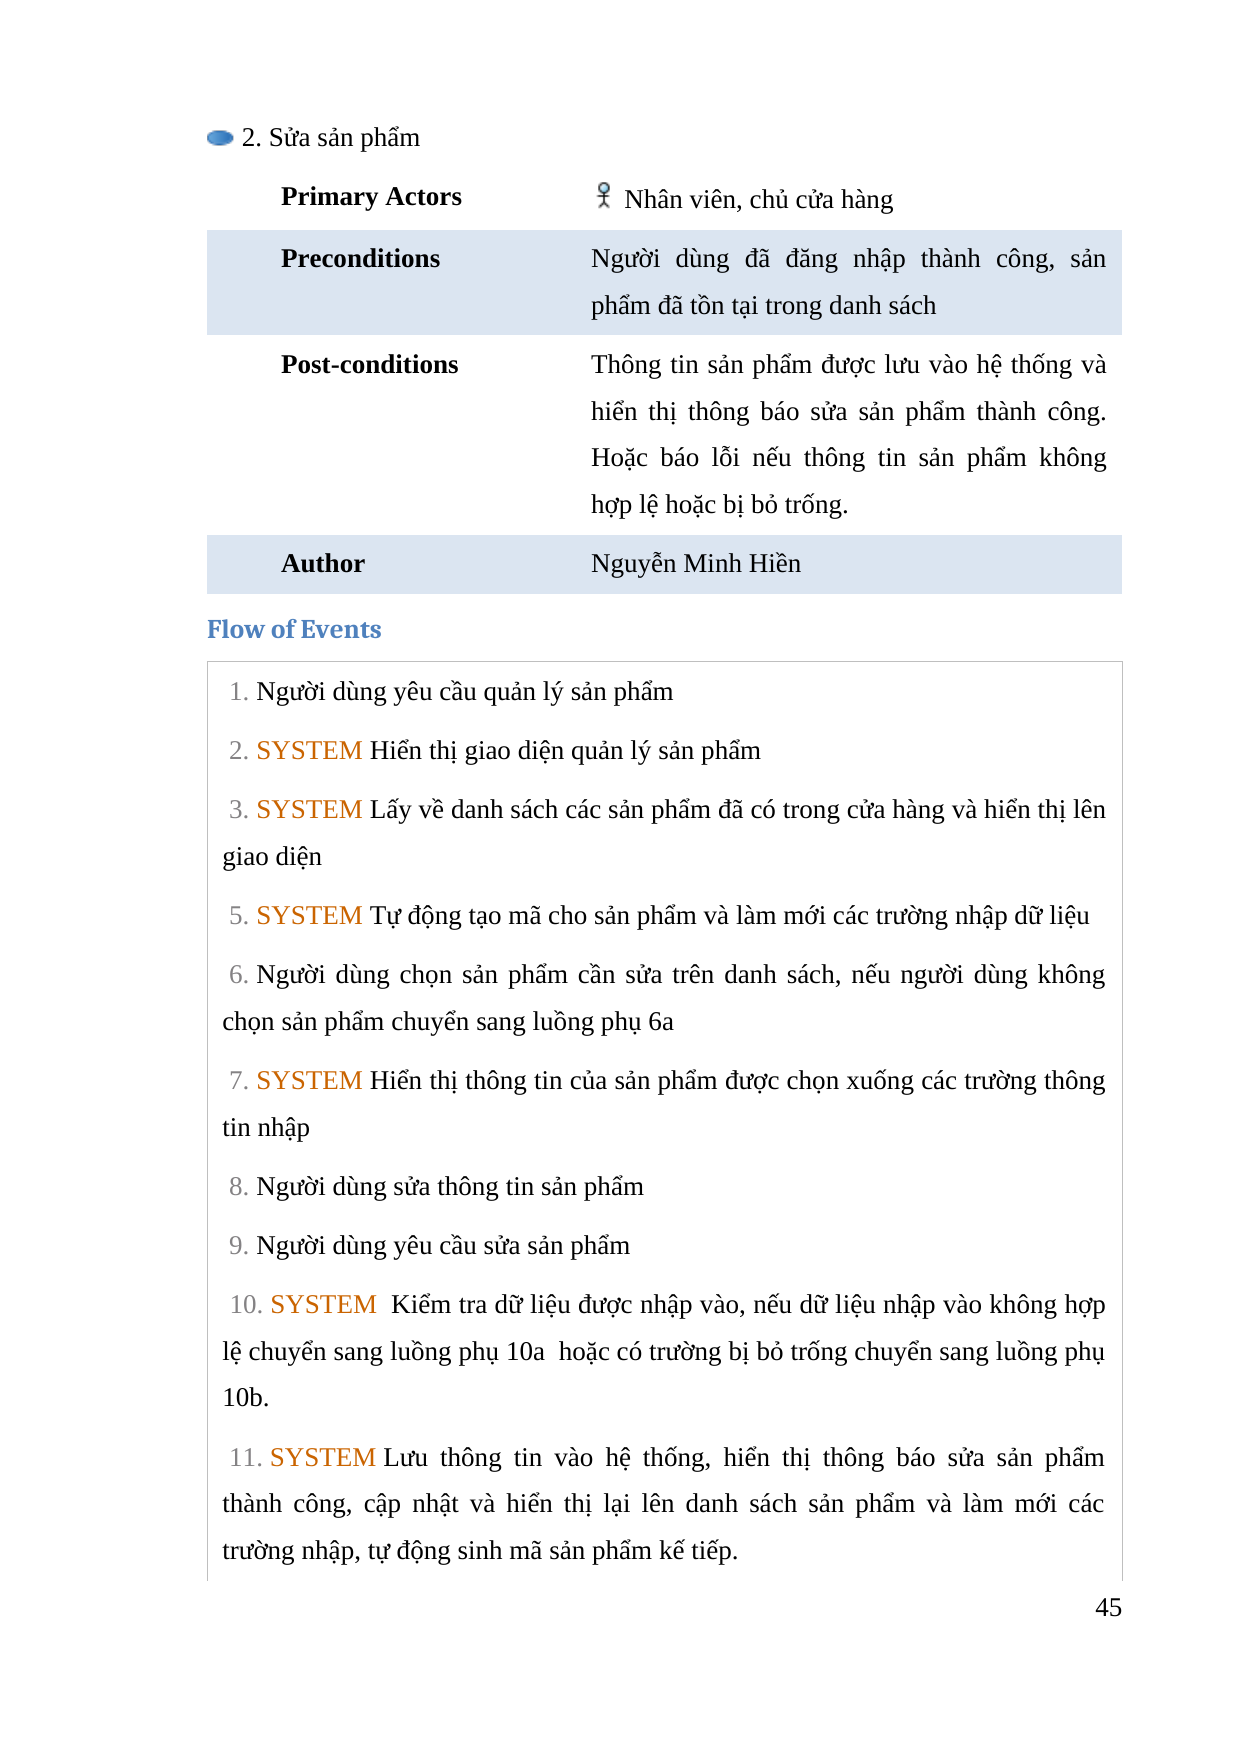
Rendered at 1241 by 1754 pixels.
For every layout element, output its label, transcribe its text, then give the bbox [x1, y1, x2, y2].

table_cell Author [207, 535, 515, 594]
table_cell Nguyễn Minh Hiền [515, 535, 1122, 594]
table_cell Người dùng đã đăng nhập thành công, sản phẩm đã tồn tại trong danh sách [515, 230, 1122, 335]
table_cell Thông tin sản phẩm được lưu vào hệ thống và hiển thị thông báo sửa sản phẩm thành công. Hoặc báo lỗi nếu thông tin sản phẩm không hợp lệ hoặc bị bỏ trống. [515, 335, 1122, 534]
table_header 1. Người dùng yêu cầu quản lý sản phẩm [208, 662, 1122, 721]
picture [206, 123, 235, 147]
table_header Primary Actors [207, 168, 515, 229]
table_cell Preconditions [207, 230, 515, 335]
text Flow of Events [207, 614, 1122, 646]
text 2. Sửa sản phẩm [207, 118, 1122, 152]
table_cell Post-conditions [207, 335, 515, 534]
table_cell 2. SYSTEM Hiển thị giao diện quản lý sản phẩm [208, 721, 1122, 781]
table_header Nhân viên, chủ cửa hàng [515, 168, 1122, 229]
table_cell 3. SYSTEM Lấy về danh sách các sản phẩm đã có trong cửa hàng và hiển thị lên giao diện 5. SYSTEM Tự động tạo mã cho sản phẩm và làm mới các trường nhập dữ liệu 6. Người dùng chọn sản phẩm cần sửa trên danh sách, nếu người dùng không chọn sản phẩm chuyển sang luồng phụ 6a 7. SYSTEM Hiển thị thông tin của sản phẩm được chọn xuống các trường thông tin nhập 8. Người dùng sửa thông tin sản phẩm 9. Người dùng yêu cầu sửa sản phẩm 10. SYSTEM Kiểm tra dữ liệu được nhập vào, nếu dữ liệu nhập vào không hợp lệ chuyển sang luồng phụ 10a hoặc có trường bị bỏ trống chuyển sang luồng phụ 10b. 11. SYSTEM Lưu thông tin vào hệ thống, hiển thị thông báo sửa sản phẩm thành công, cập nhật và hiển thị lại lên danh sách sản phẩm và làm mới các trường nhập, tự động sinh mã sản phẩm kế tiếp. [208, 781, 1122, 1581]
picture [589, 181, 618, 209]
